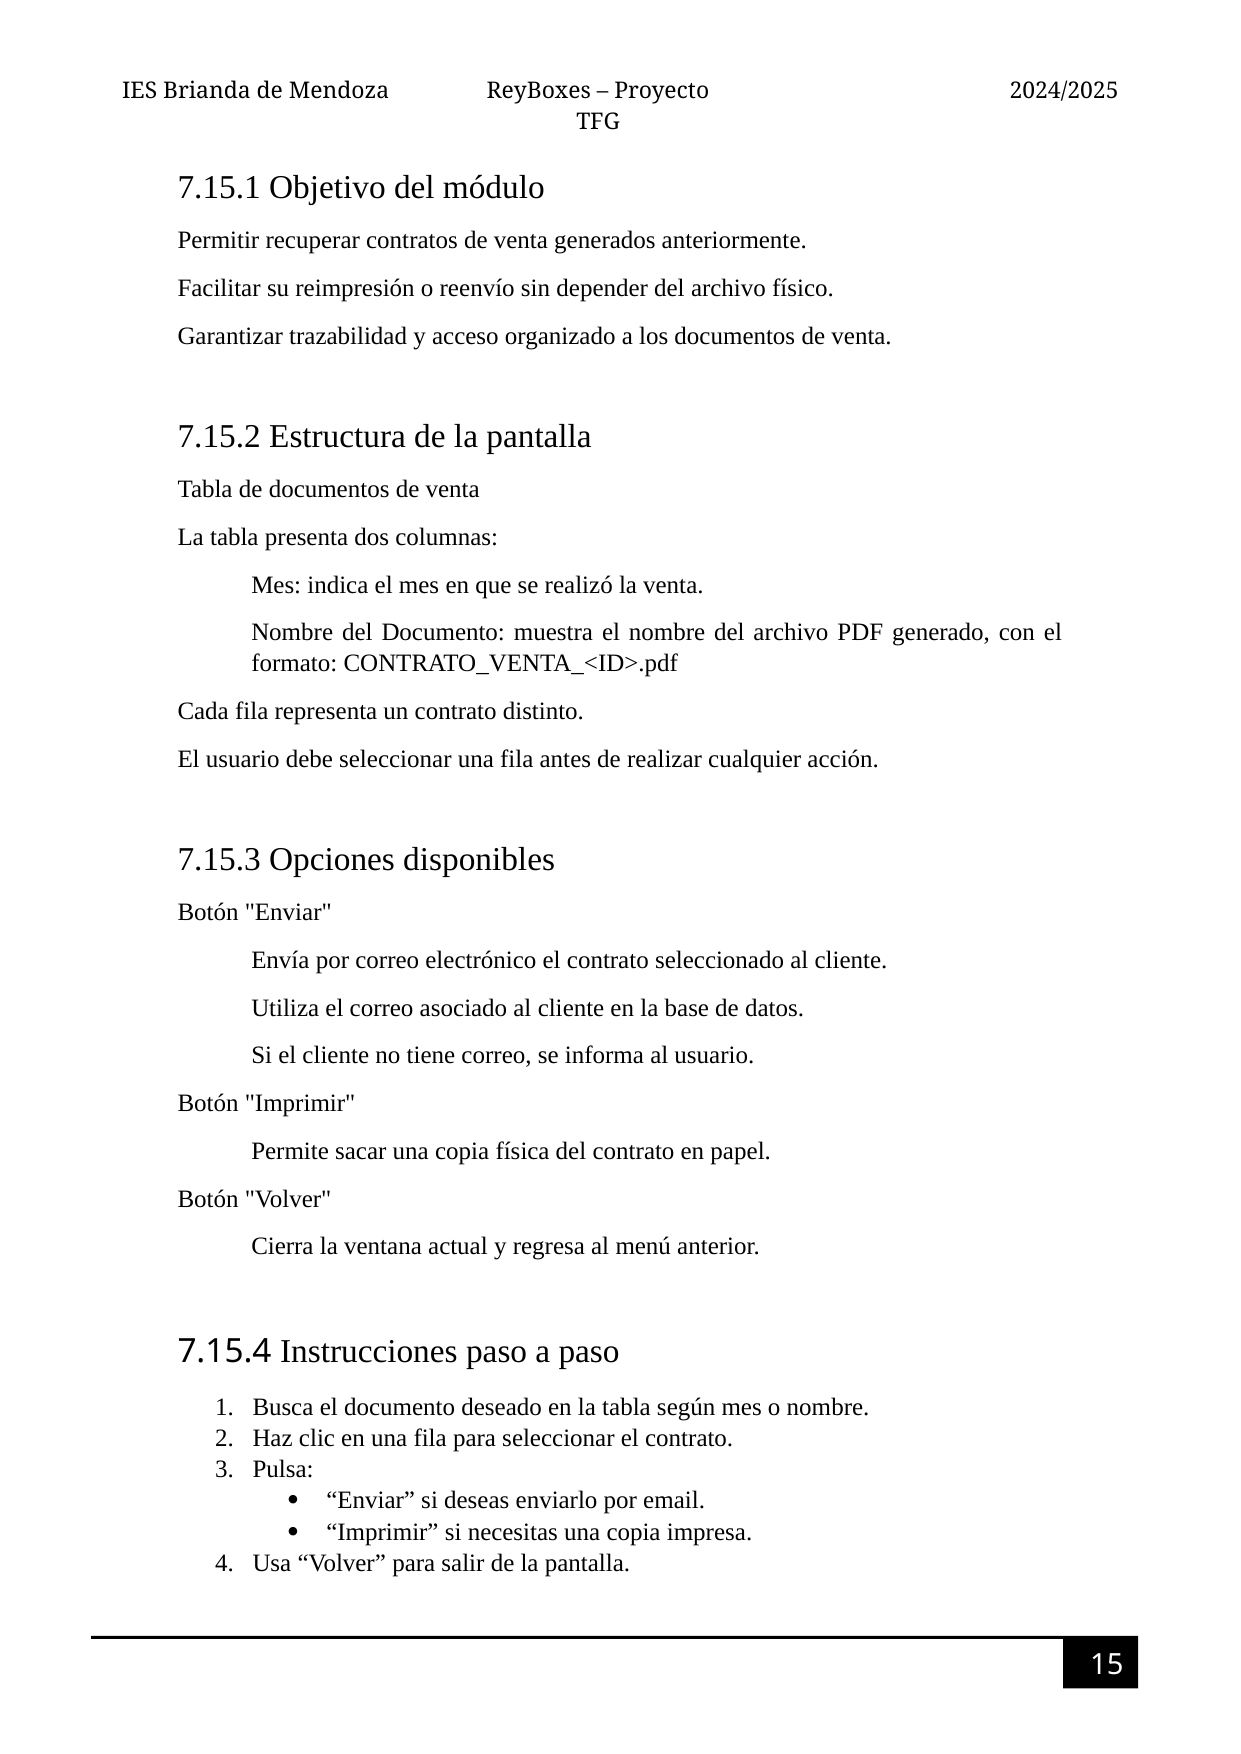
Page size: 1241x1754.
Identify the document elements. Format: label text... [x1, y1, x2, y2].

text Envía por correo electrónico el contrato seleccionado al cliente. [251, 945, 1063, 974]
text Garantizar trazabilidad y acceso organizado a los documentos de venta. [177, 321, 1063, 350]
text Nombre del Documento: muestra el nombre del archivo PDF generado, con el formato: CONTRATO_VENTA_<ID>.pdf [251, 617, 1063, 677]
text Utiliza el correo asociado al cliente en la base de datos. [251, 993, 1063, 1022]
text Botón "Volver" [177, 1184, 1063, 1212]
text 7.15.1 Objetivo del módulo [177, 167, 1063, 206]
text Botón "Imprimir" [177, 1088, 1063, 1117]
text Cierra la ventana actual y regresa al menú anterior. [177, 1231, 1063, 1260]
text Botón "Enviar" [177, 897, 1063, 926]
list Busca el documento deseado en la tabla según mes o nombre. [215, 1392, 1063, 1421]
text Permitir recuperar contratos de venta generados anteriormente. [177, 226, 1063, 254]
text 7.15.4 Instrucciones paso a paso [177, 1327, 1063, 1372]
text Permite sacar una copia física del contrato en papel. [177, 1136, 1063, 1165]
list “Enviar” si deseas enviarlo por email. [288, 1486, 1063, 1514]
text Tabla de documentos de venta [177, 474, 1063, 503]
text 7.15.3 Opciones disponibles [177, 839, 1063, 878]
list “Imprimir” si necesitas una copia impresa. [288, 1517, 1063, 1545]
list Usa “Volver” para salir de la pantalla. [215, 1548, 1063, 1576]
text Facilitar su reimpresión o reenvío sin depender del archivo físico. [177, 273, 1063, 302]
list Haz clic en una fila para seleccionar el contrato. [215, 1423, 1063, 1452]
list Pulsa: [215, 1454, 1063, 1483]
text 7.15.2 Estructura de la pantalla [177, 416, 1063, 455]
text Mes: indica el mes en que se realizó la venta. [251, 570, 1063, 598]
text La tabla presenta dos columnas: [177, 522, 1063, 551]
text Cada fila representa un contrato distinto. [177, 696, 1063, 725]
text Si el cliente no tiene correo, se informa al usuario. [251, 1041, 1063, 1069]
text El usuario debe seleccionar una fila antes de realizar cualquier acción. [177, 744, 1063, 773]
